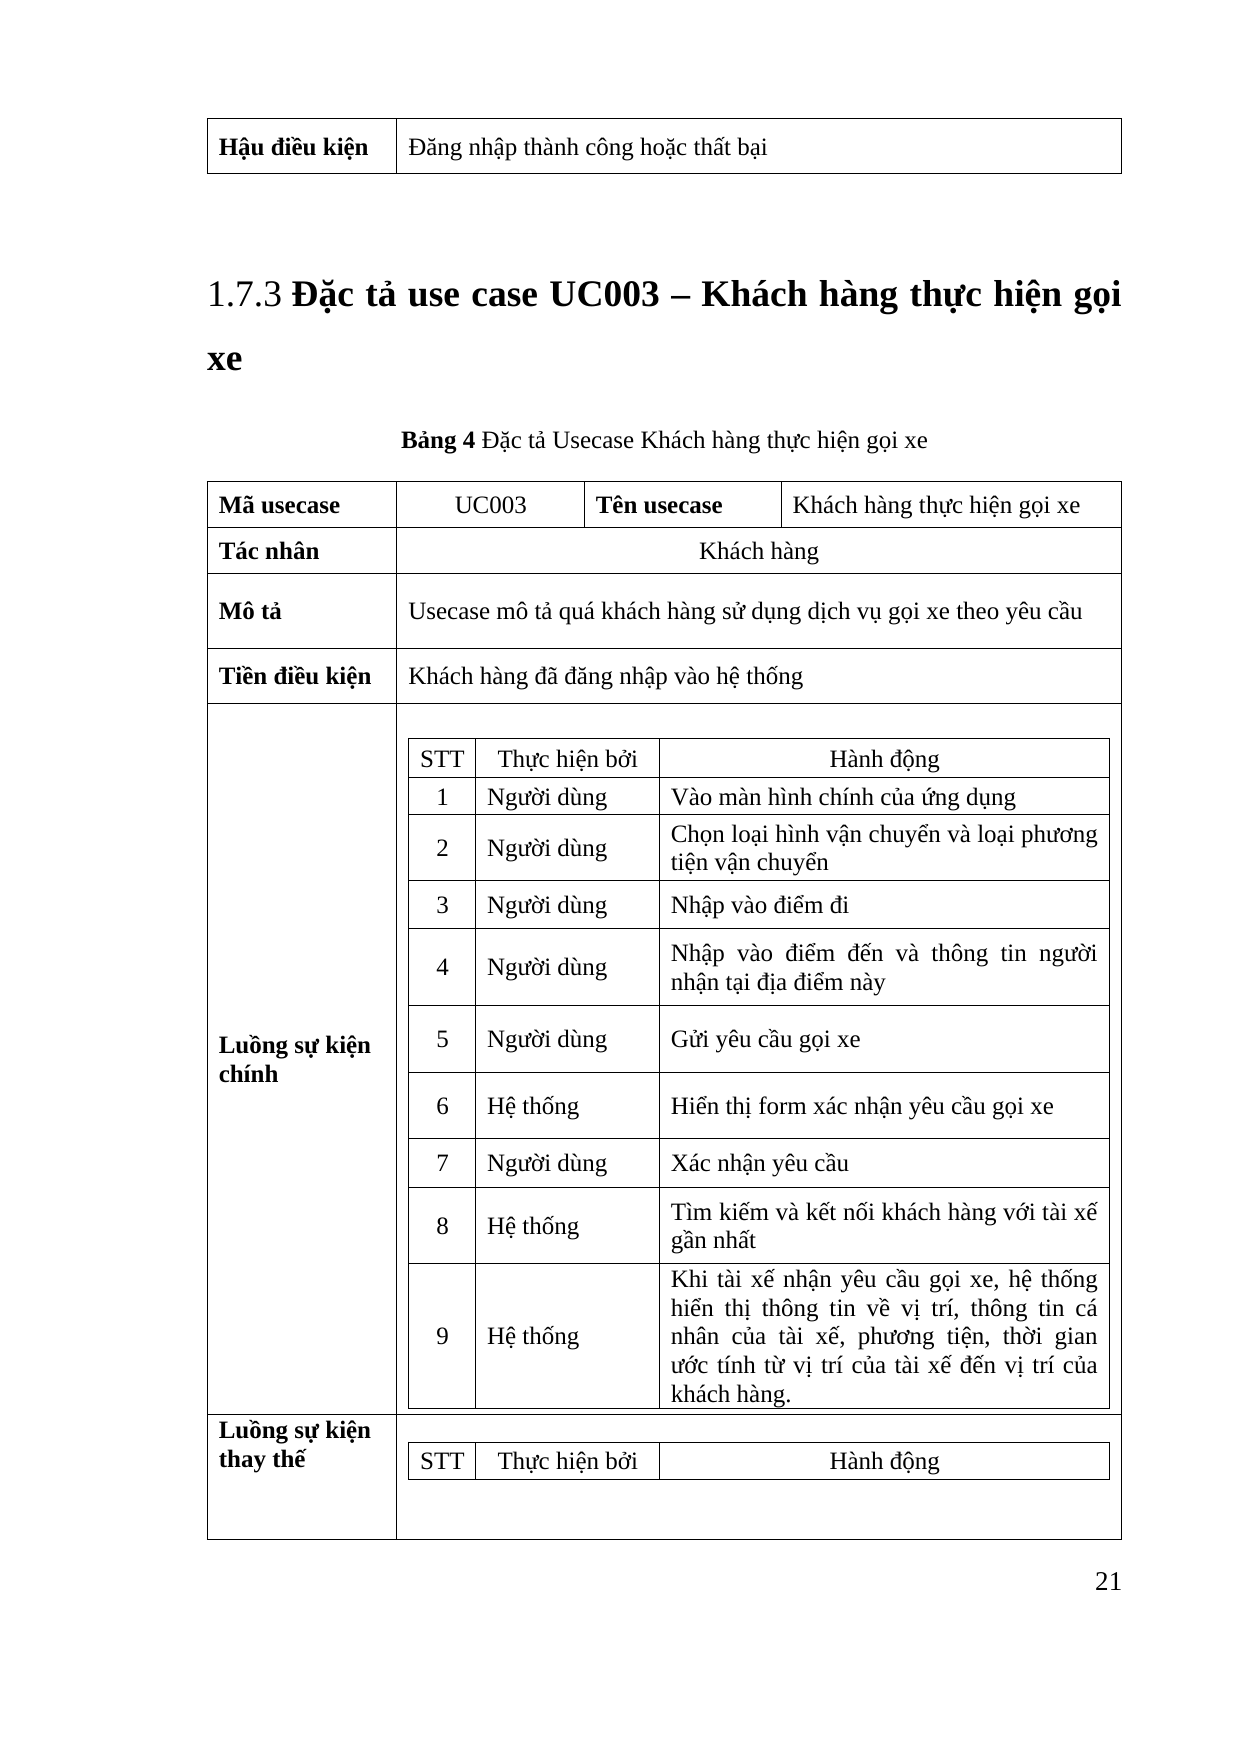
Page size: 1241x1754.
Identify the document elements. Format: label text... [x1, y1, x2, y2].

text Bảng 4 Đặc tả Usecase Khách hàng thực hiện gọi xe [207, 425, 1122, 454]
table_cell Tiền điều kiện [208, 649, 396, 703]
table_cell [397, 704, 1121, 1414]
table_cell Luồng sự kiện chính [208, 704, 396, 1414]
table_cell Đăng nhập thành công hoặc thất bại [397, 119, 1121, 173]
table_header UC003 [397, 482, 584, 527]
table_cell [397, 1415, 1121, 1539]
table_cell Tác nhân [208, 528, 396, 573]
table_cell Hậu điều kiện [208, 119, 396, 173]
table_cell Khách hàng [397, 528, 1121, 573]
subtitle Đặc tả use case UC003 – Khách hàng thực hiện gọi xe [207, 271, 1122, 379]
table_header Tên usecase [585, 482, 781, 527]
table_cell Usecase mô tả quá khách hàng sử dụng dịch vụ gọi xe theo yêu cầu [397, 574, 1121, 648]
table_cell Mô tả [208, 574, 396, 648]
table_cell Khách hàng đã đăng nhập vào hệ thống [397, 649, 1121, 703]
table_header Mã usecase [208, 482, 396, 527]
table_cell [208, 1415, 396, 1539]
table_header Khách hàng thực hiện gọi xe [782, 482, 1121, 527]
